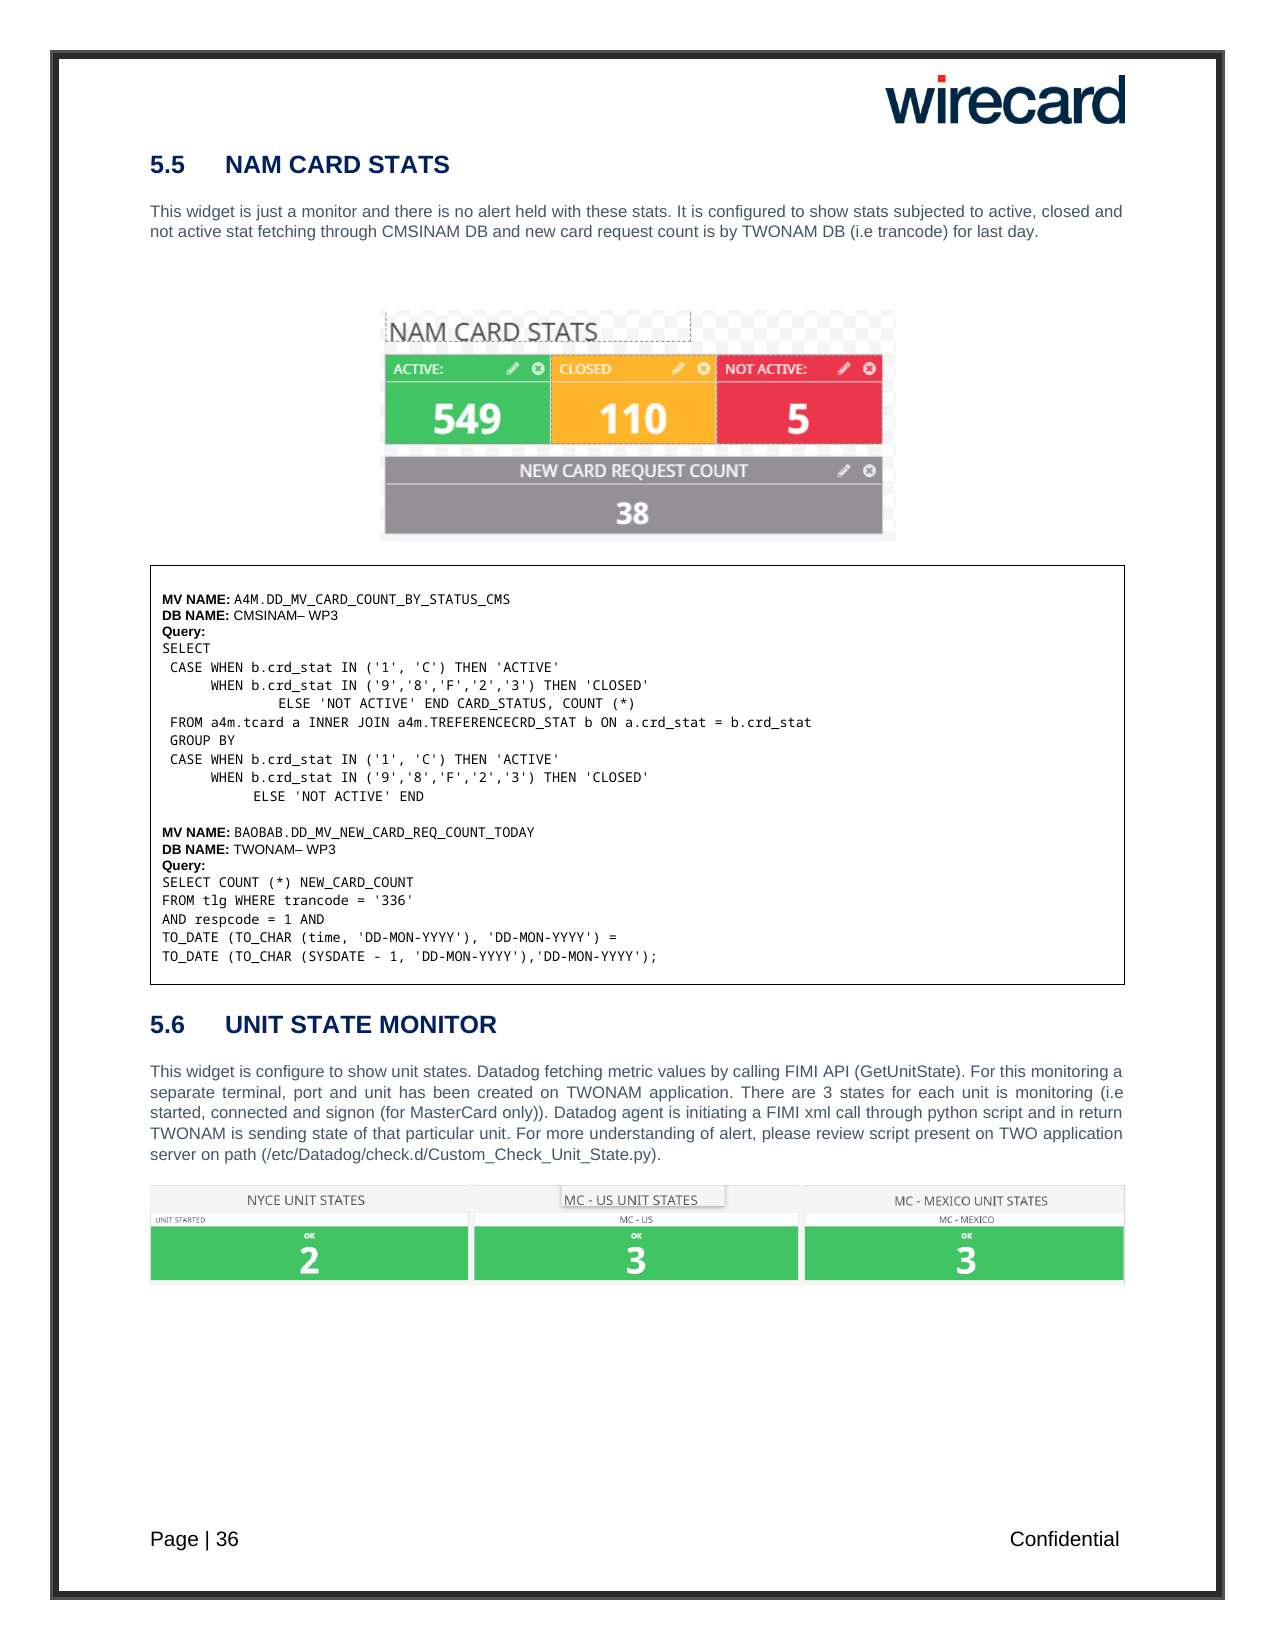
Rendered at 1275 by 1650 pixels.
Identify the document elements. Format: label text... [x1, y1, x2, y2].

picture [379, 310, 896, 542]
text This widget is just a monitor and there is no alert held with these stats. It is configured to show stats subjected to active, closed and not active stat fetching through CMSINAM DB and new card request count is by TWONAM DB (i.e trancode) for last day. [150, 202, 1125, 241]
picture [885, 75, 1125, 124]
text This widget is configure to show unit states. Datadog fetching metric values by calling FIMI API (GetUnitState). For this monitoring a separate terminal, port and unit has been created on TWONAM application. There are 3 states for each unit is monitoring (i.e started, connected and signon (for MasterCard only)). Datadog agent is initiating a FIMI xml call through python script and in return TWONAM is sending state of that particular unit. For more understanding of alert, please review script present on TWO application server on path (/etc/Datadog/check.d/Custom_Check_Unit_State.py). [150, 1062, 1125, 1163]
subtitle 5.5 NAM CARD STATS [150, 150, 1125, 179]
table_header MV NAME: A4M.DD_MV_CARD_COUNT_BY_STATUS_CMS DB NAME: CMSINAM– WP3 Query: SELECT CASE WHEN b.crd_stat IN ('1', 'C') THEN 'ACTIVE' WHEN b.crd_stat IN ('9','8','F','2','3') THEN 'CLOSED' ELSE 'NOT ACTIVE' END CARD_STATUS, COUNT (*) FROM a4m.tcard a INNER JOIN a4m.TREFERENCECRD_STAT b ON a.crd_stat = b.crd_stat GROUP BY CASE WHEN b.crd_stat IN ('1', 'C') THEN 'ACTIVE' WHEN b.crd_stat IN ('9','8','F','2','3') THEN 'CLOSED' ELSE 'NOT ACTIVE' END MV NAME: BAOBAB.DD_MV_NEW_CARD_REQ_COUNT_TODAY DB NAME: TWONAM– WP3 Query: SELECT COUNT (*) NEW_CARD_COUNT FROM tlg WHERE trancode = '336' AND respcode = 1 AND TO_DATE (TO_CHAR (time, 'DD-MON-YYYY'), 'DD-MON-YYYY') = TO_DATE (TO_CHAR (SYSDATE - 1, 'DD-MON-YYYY'),'DD-MON-YYYY'); [151, 566, 1124, 984]
picture [150, 1185, 1125, 1286]
subtitle 5.6 UNIT STATE MONITOR [150, 1010, 1125, 1039]
